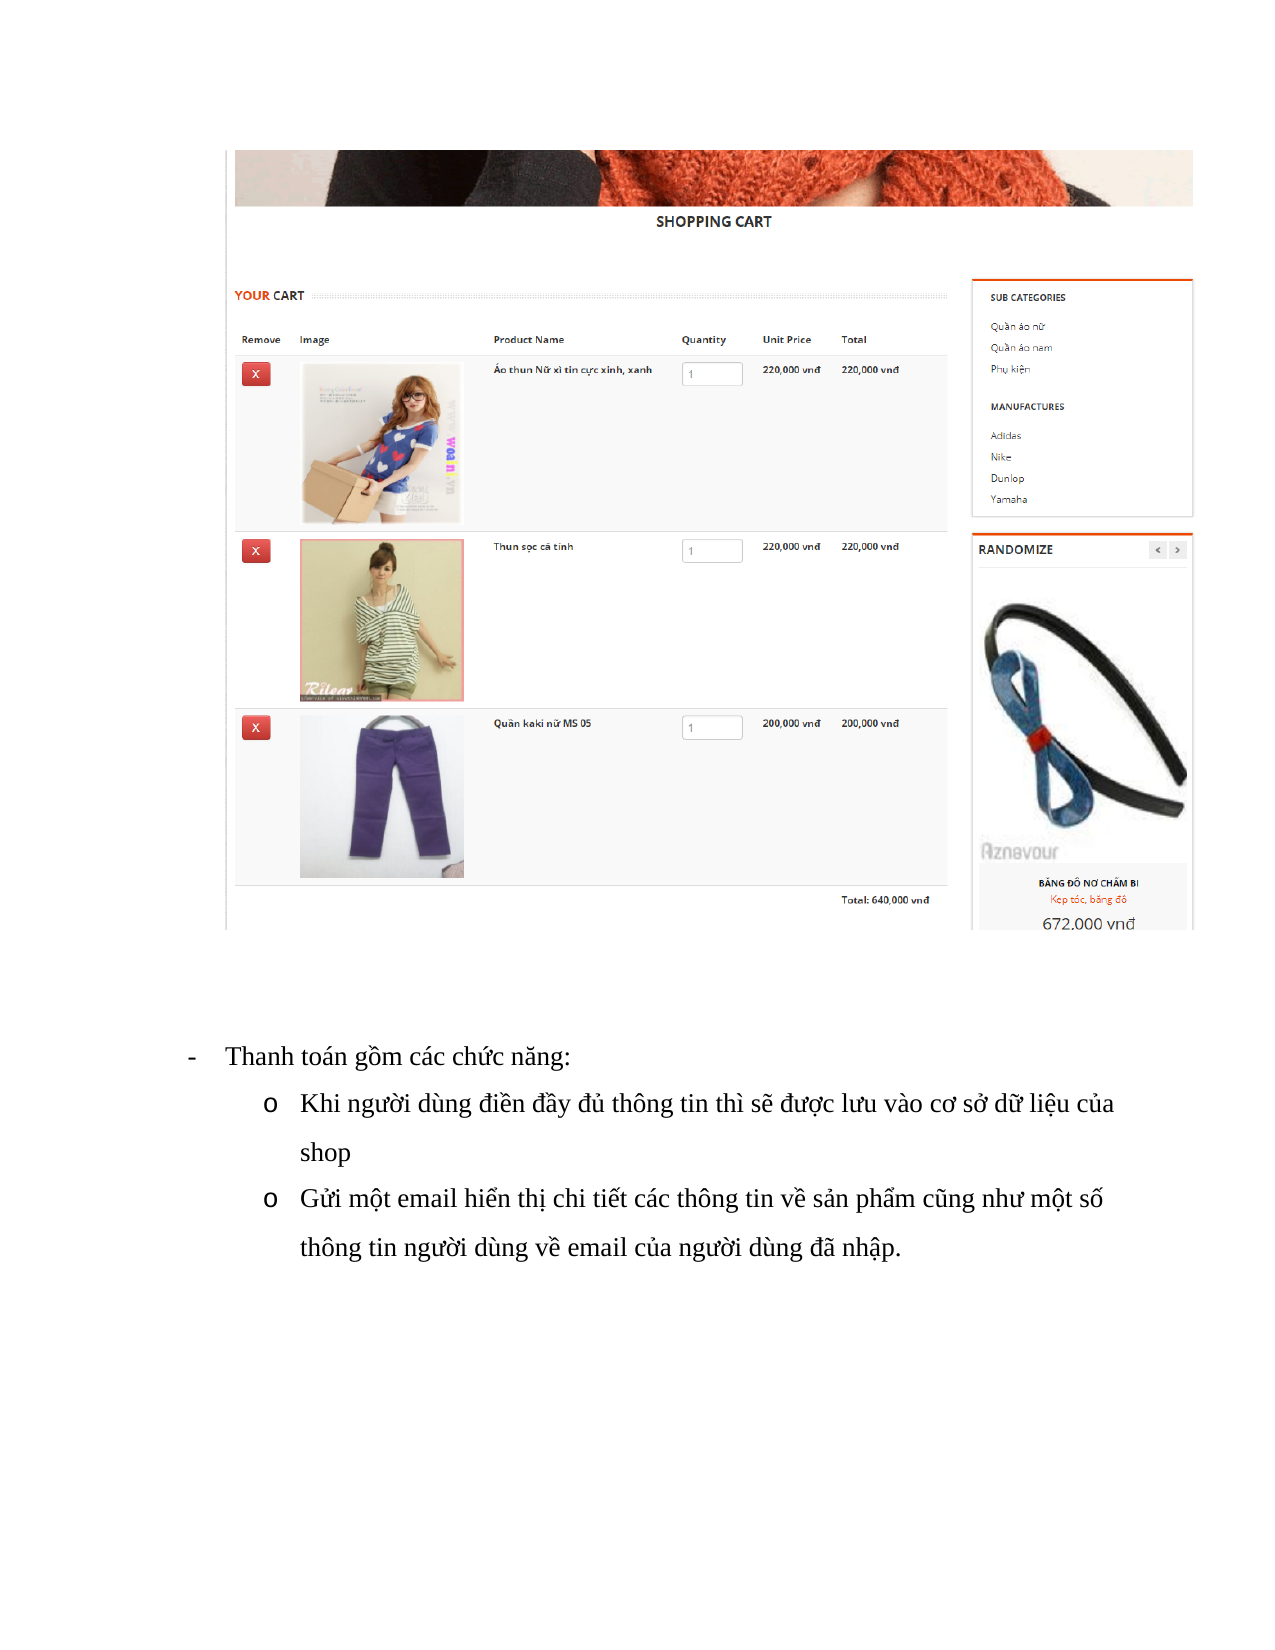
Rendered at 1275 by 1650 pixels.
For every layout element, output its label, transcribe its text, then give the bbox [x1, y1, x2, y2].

picture [225, 150, 1200, 930]
list Thanh toán gồm các chức năng: [187, 1040, 1125, 1071]
list Khi người dùng điền đầy đủ thông tin thì sẽ được lưu vào cơ sở dữ liệu của shop [262, 1087, 1125, 1167]
list Gửi một email hiển thị chi tiết các thông tin về sản phẩm cũng như một số thông tin người dùng về email của người dùng đã nhập. [262, 1182, 1125, 1262]
